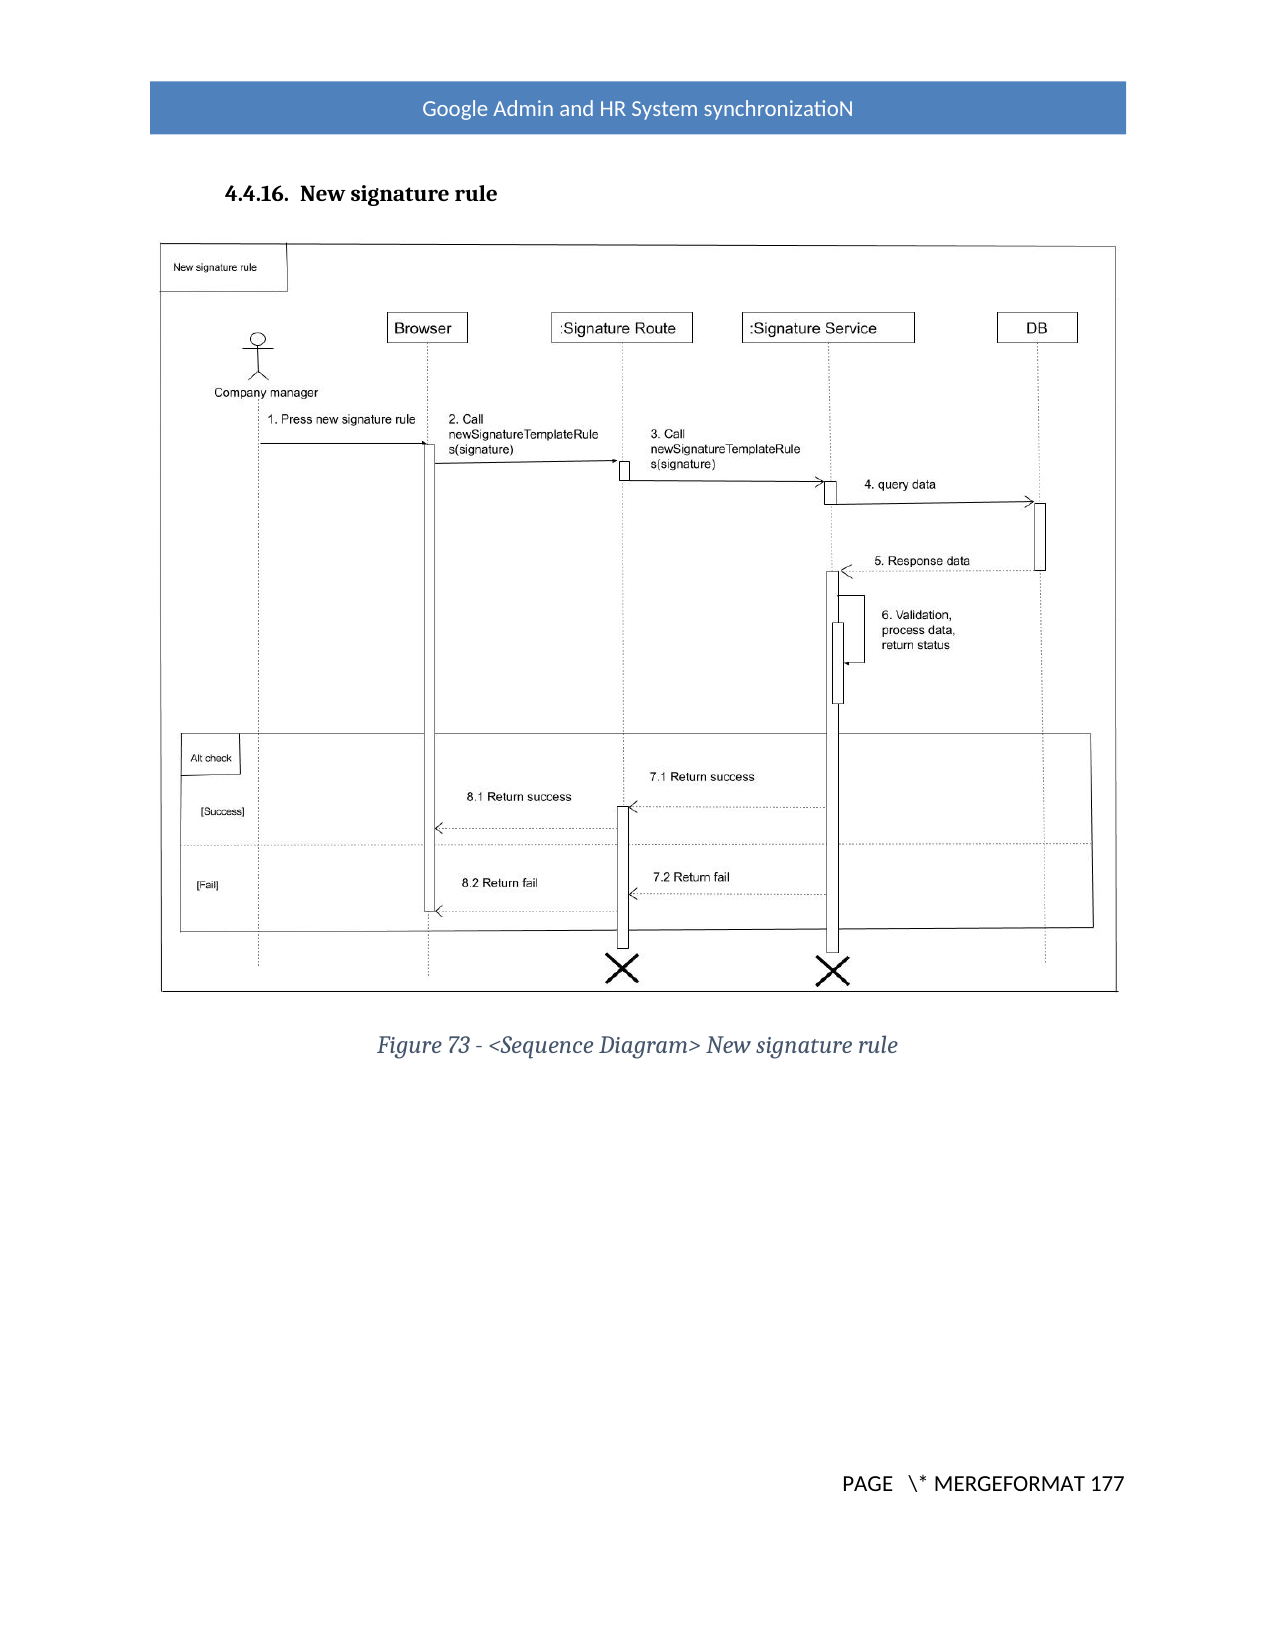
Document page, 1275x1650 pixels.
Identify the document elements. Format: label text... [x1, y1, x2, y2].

text Figure 73 - <Sequence Diagram> New signature rule [150, 1031, 1125, 1060]
picture [150, 231, 1125, 998]
subtitle New signature rule [225, 181, 1125, 207]
